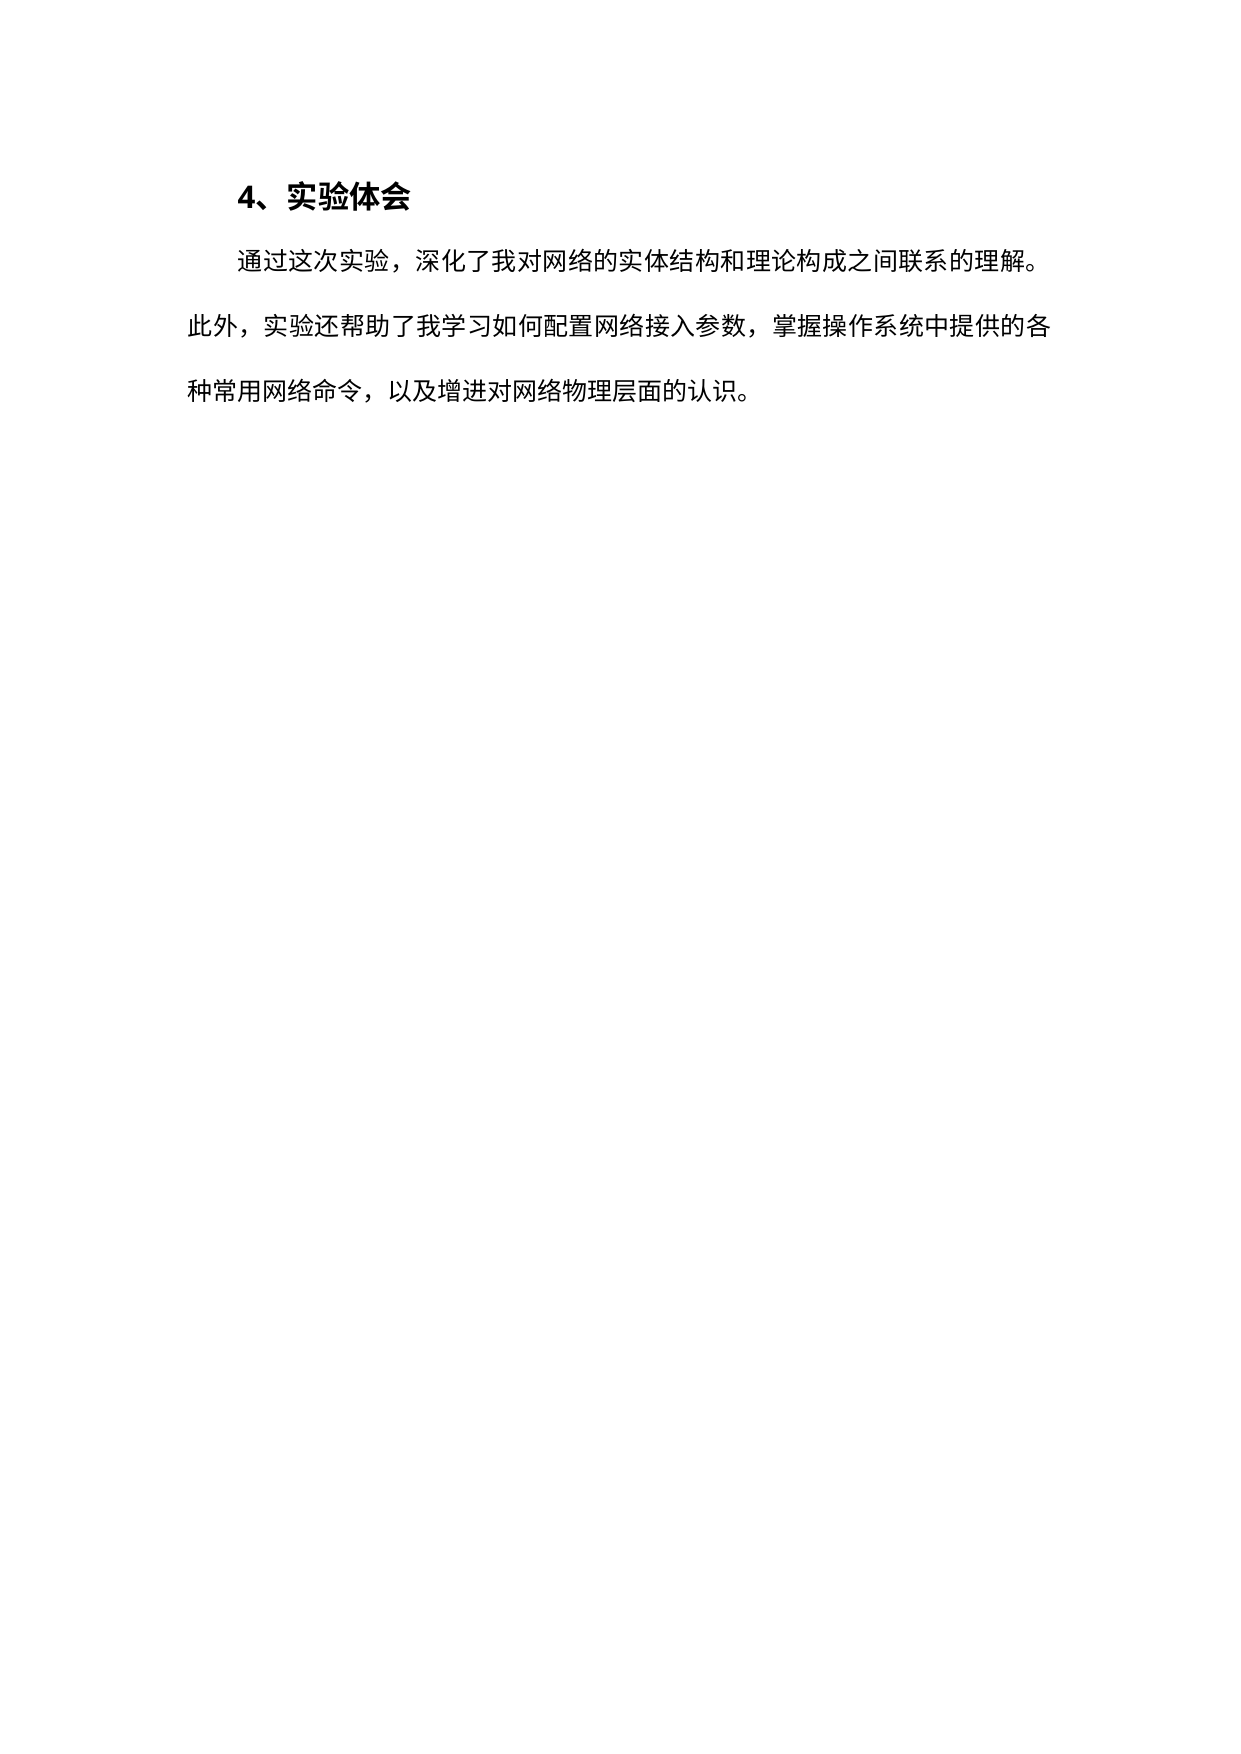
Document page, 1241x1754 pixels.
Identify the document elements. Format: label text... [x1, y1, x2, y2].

text 4、实验体会 [187, 162, 1053, 227]
text 通过这次实验，深化了我对网络的实体结构和理论构成之间联系的理解。此外，实验还帮助了我学习如何配置网络接入参数，掌握操作系统中提供的各种常用网络命令，以及增进对网络物理层面的认识。 [187, 227, 1053, 422]
